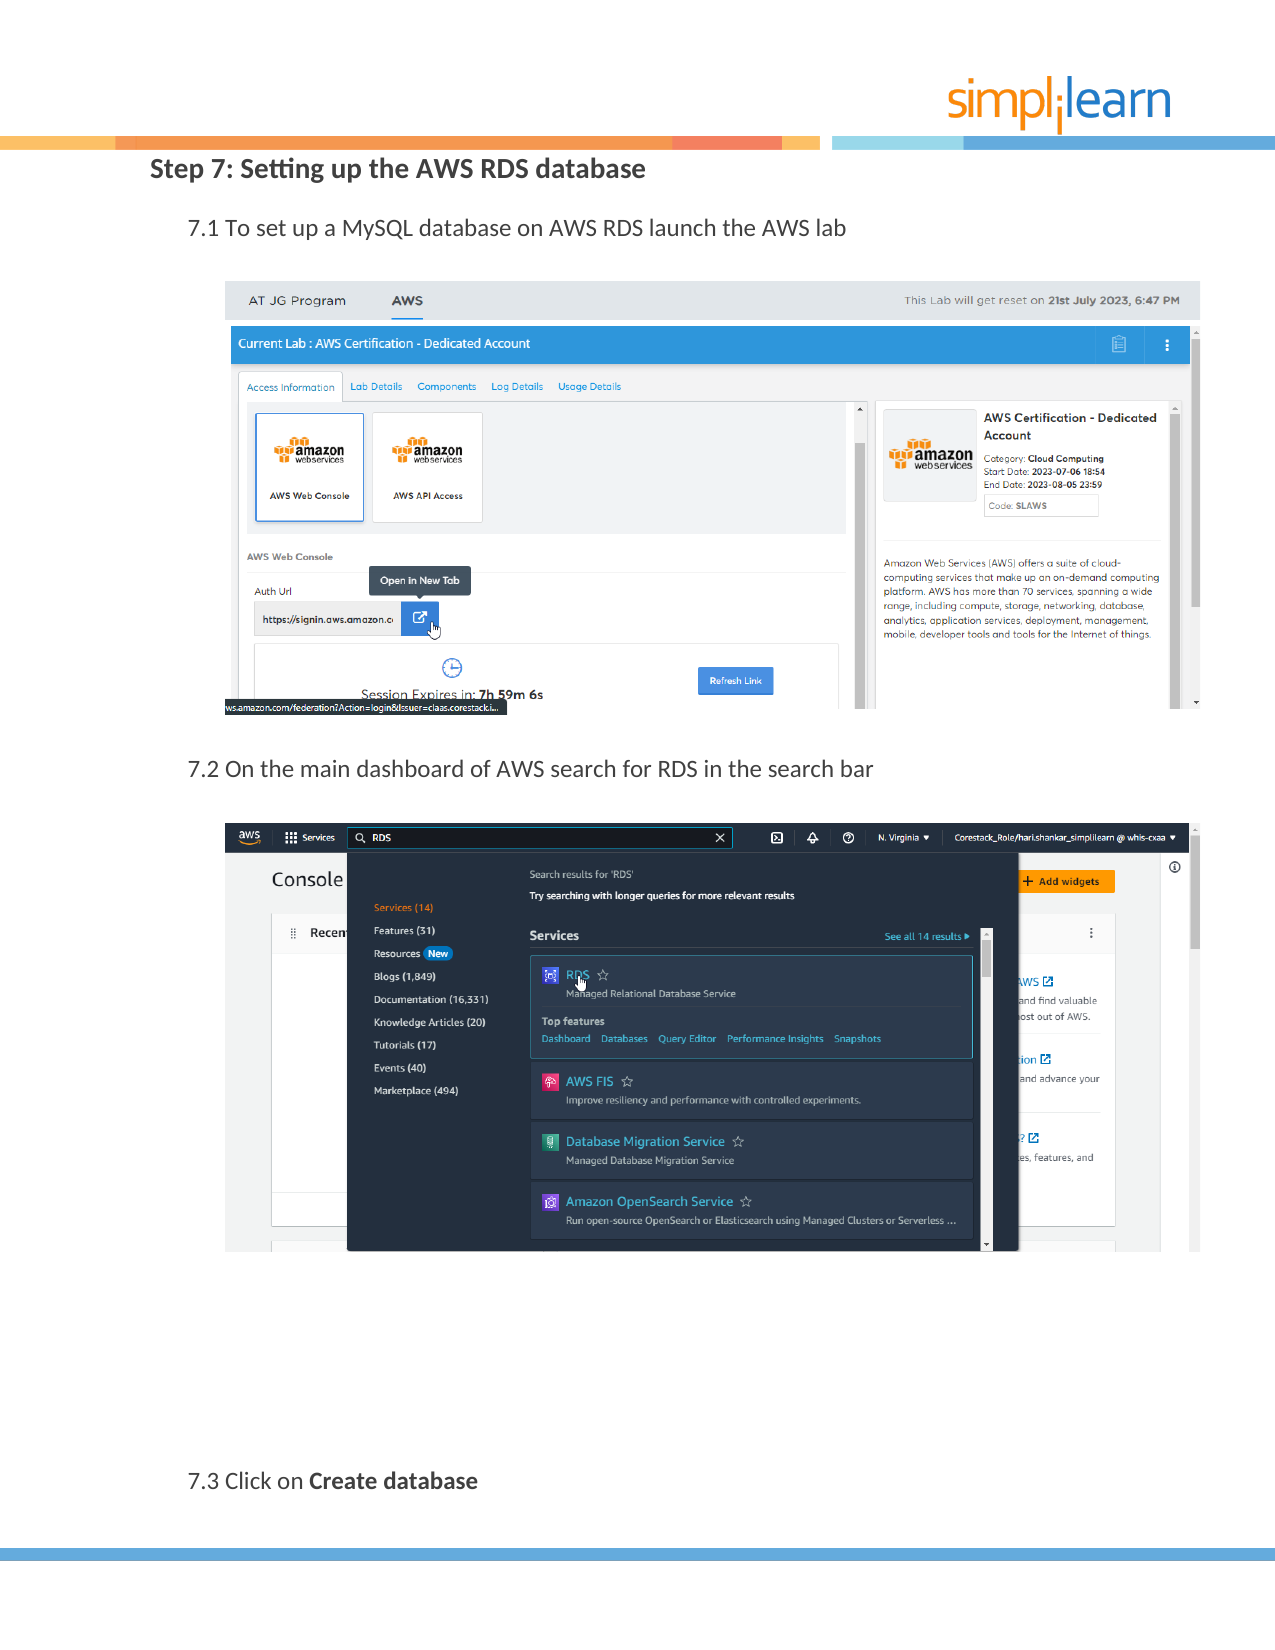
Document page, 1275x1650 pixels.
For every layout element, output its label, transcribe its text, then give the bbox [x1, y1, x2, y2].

picture [0, 1548, 1275, 1562]
list On the main dashboard of AWS search for RDS in the search bar [187, 753, 1125, 784]
picture [225, 823, 1200, 1252]
list Click on Create database [187, 1465, 1125, 1496]
list To set up a MySQL database on AWS RDS launch the AWS lab [187, 212, 1125, 242]
text Step 7: Setting up the AWS RDS database [150, 150, 1125, 186]
picture [225, 281, 1200, 715]
picture [0, 76, 1275, 150]
